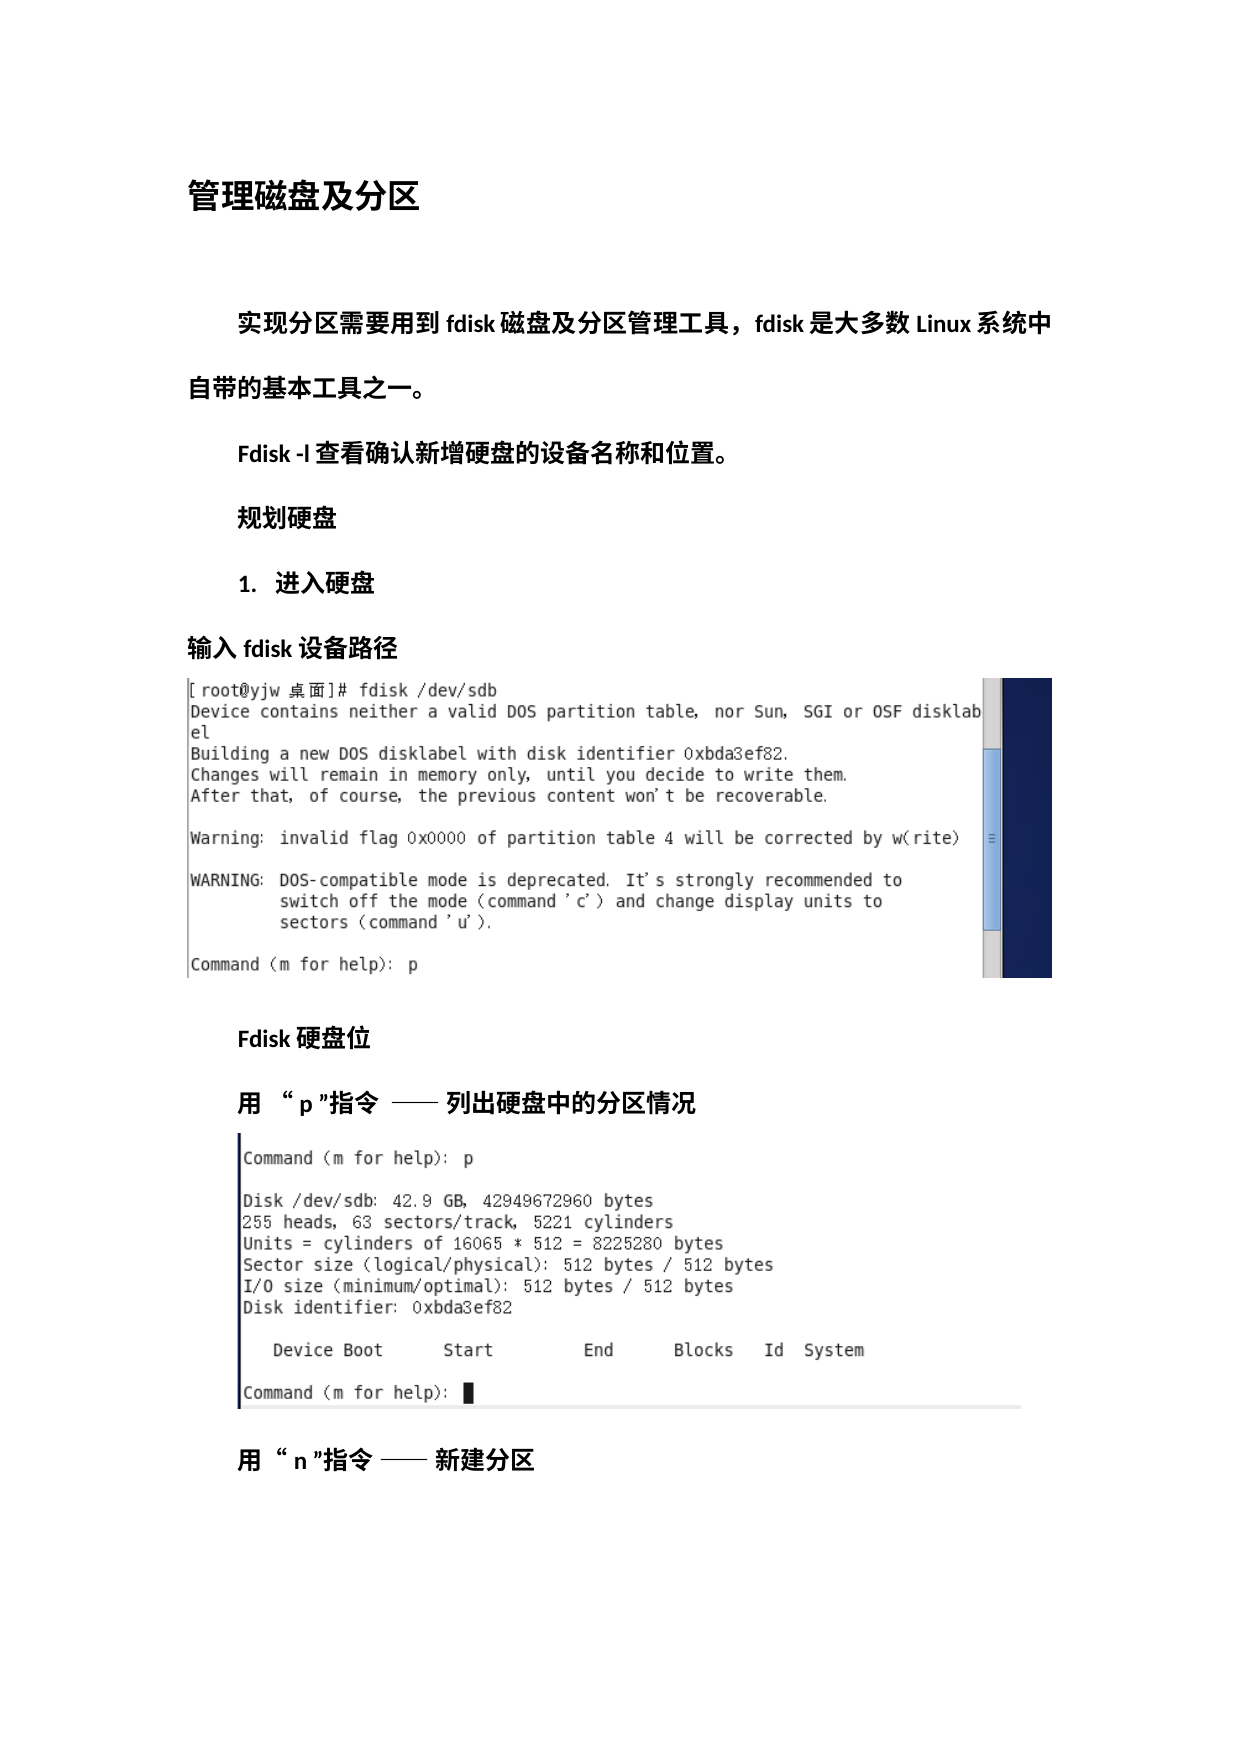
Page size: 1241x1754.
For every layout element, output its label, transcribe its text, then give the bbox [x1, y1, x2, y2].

text Fdisk -l 查看确认新增硬盘的设备名称和位置。 [187, 419, 1053, 484]
list 进入硬盘 [187, 549, 1053, 614]
list 输入 fdisk 设备路径 [187, 614, 1053, 679]
text 用 “ p ”指令 —— 列出硬盘中的分区情况 [187, 1069, 1053, 1134]
picture [187, 678, 1052, 978]
subtitle 管理磁盘及分区 [187, 162, 1053, 227]
picture [237, 1133, 1022, 1409]
text 实现分区需要用到fdisk磁盘及分区管理工具，fdisk是大多数Linux系统中自带的基本工具之一。 [187, 289, 1053, 419]
text Fdisk 硬盘位 [187, 1004, 1053, 1069]
text 用“ n ”指令 —— 新建分区 [187, 1426, 1053, 1491]
text 规划硬盘 [187, 484, 1053, 549]
